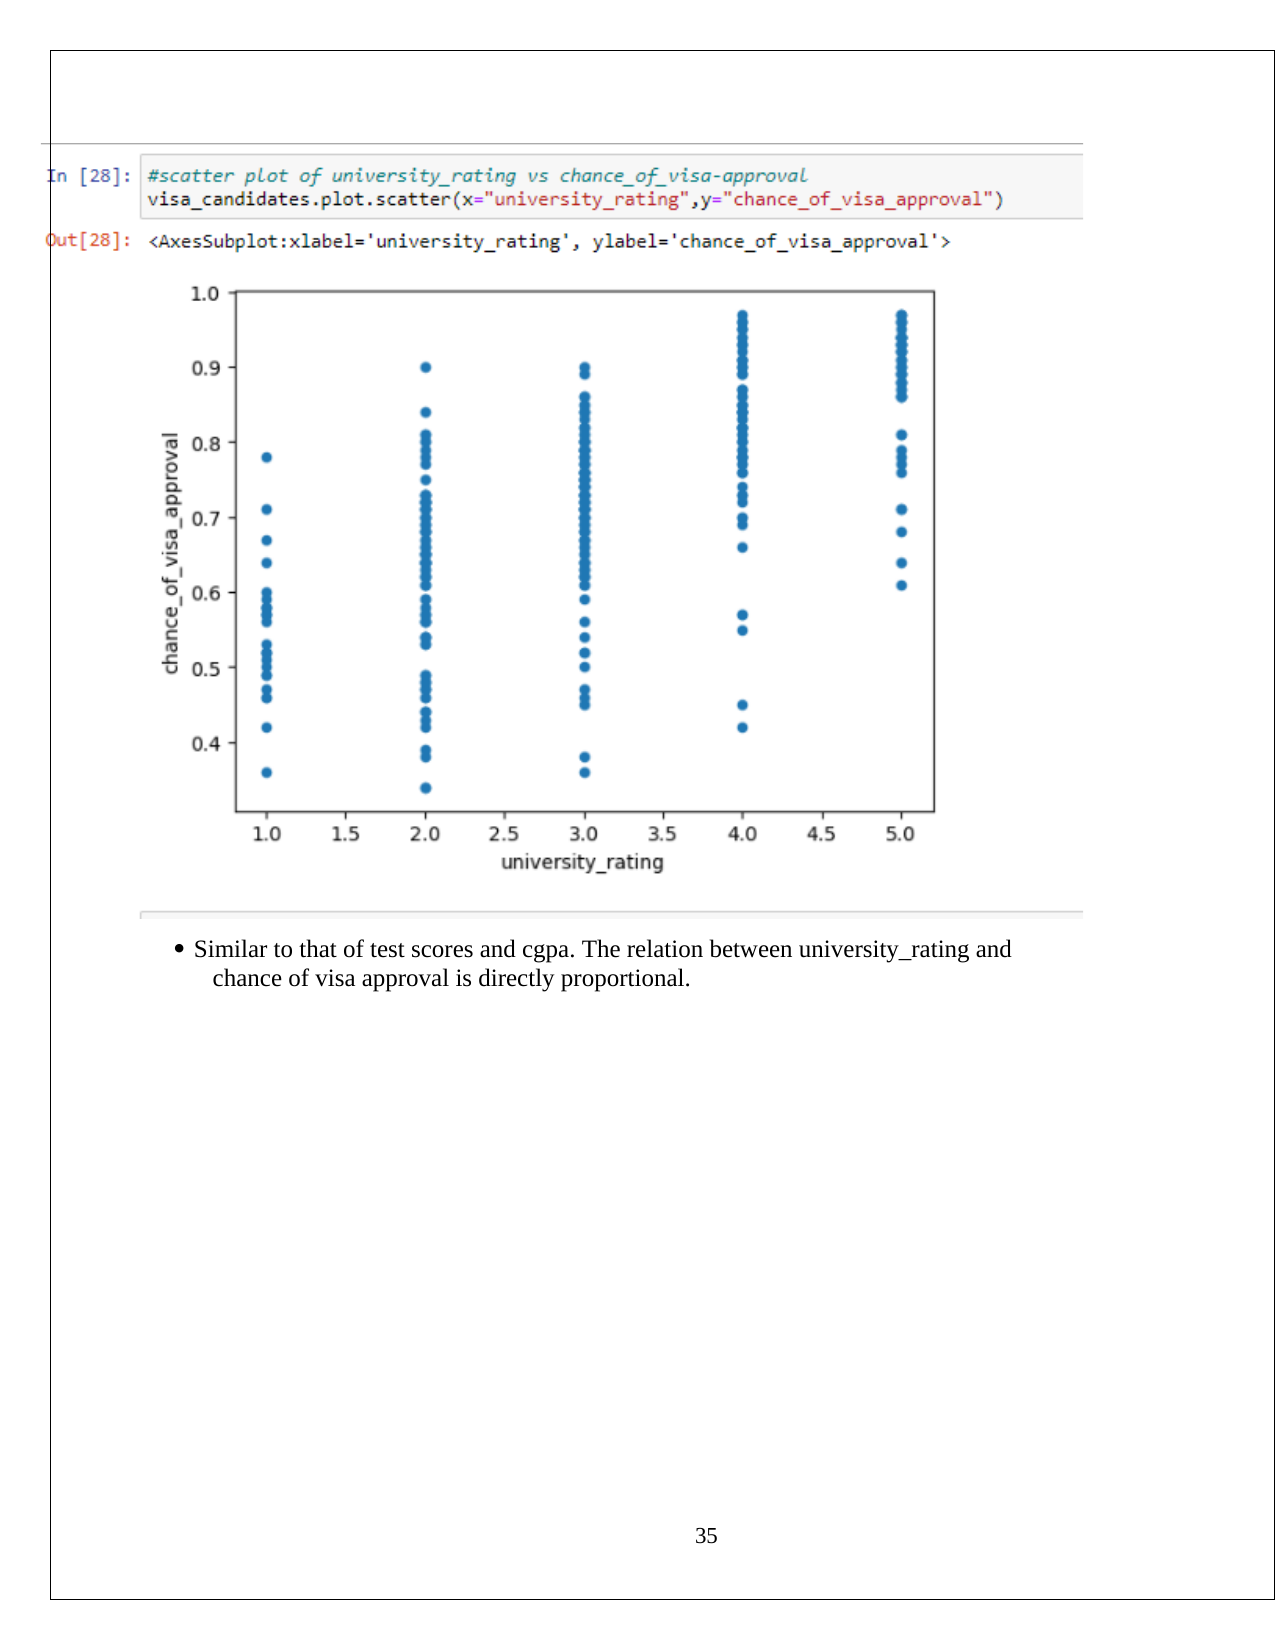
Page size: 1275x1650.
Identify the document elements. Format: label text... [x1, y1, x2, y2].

picture [51, 143, 1084, 919]
list Similar to that of test scores and cgpa. The relation between university_rating and chance of visa approval is directly proportional. [175, 934, 1071, 992]
picture [40, 143, 50, 919]
